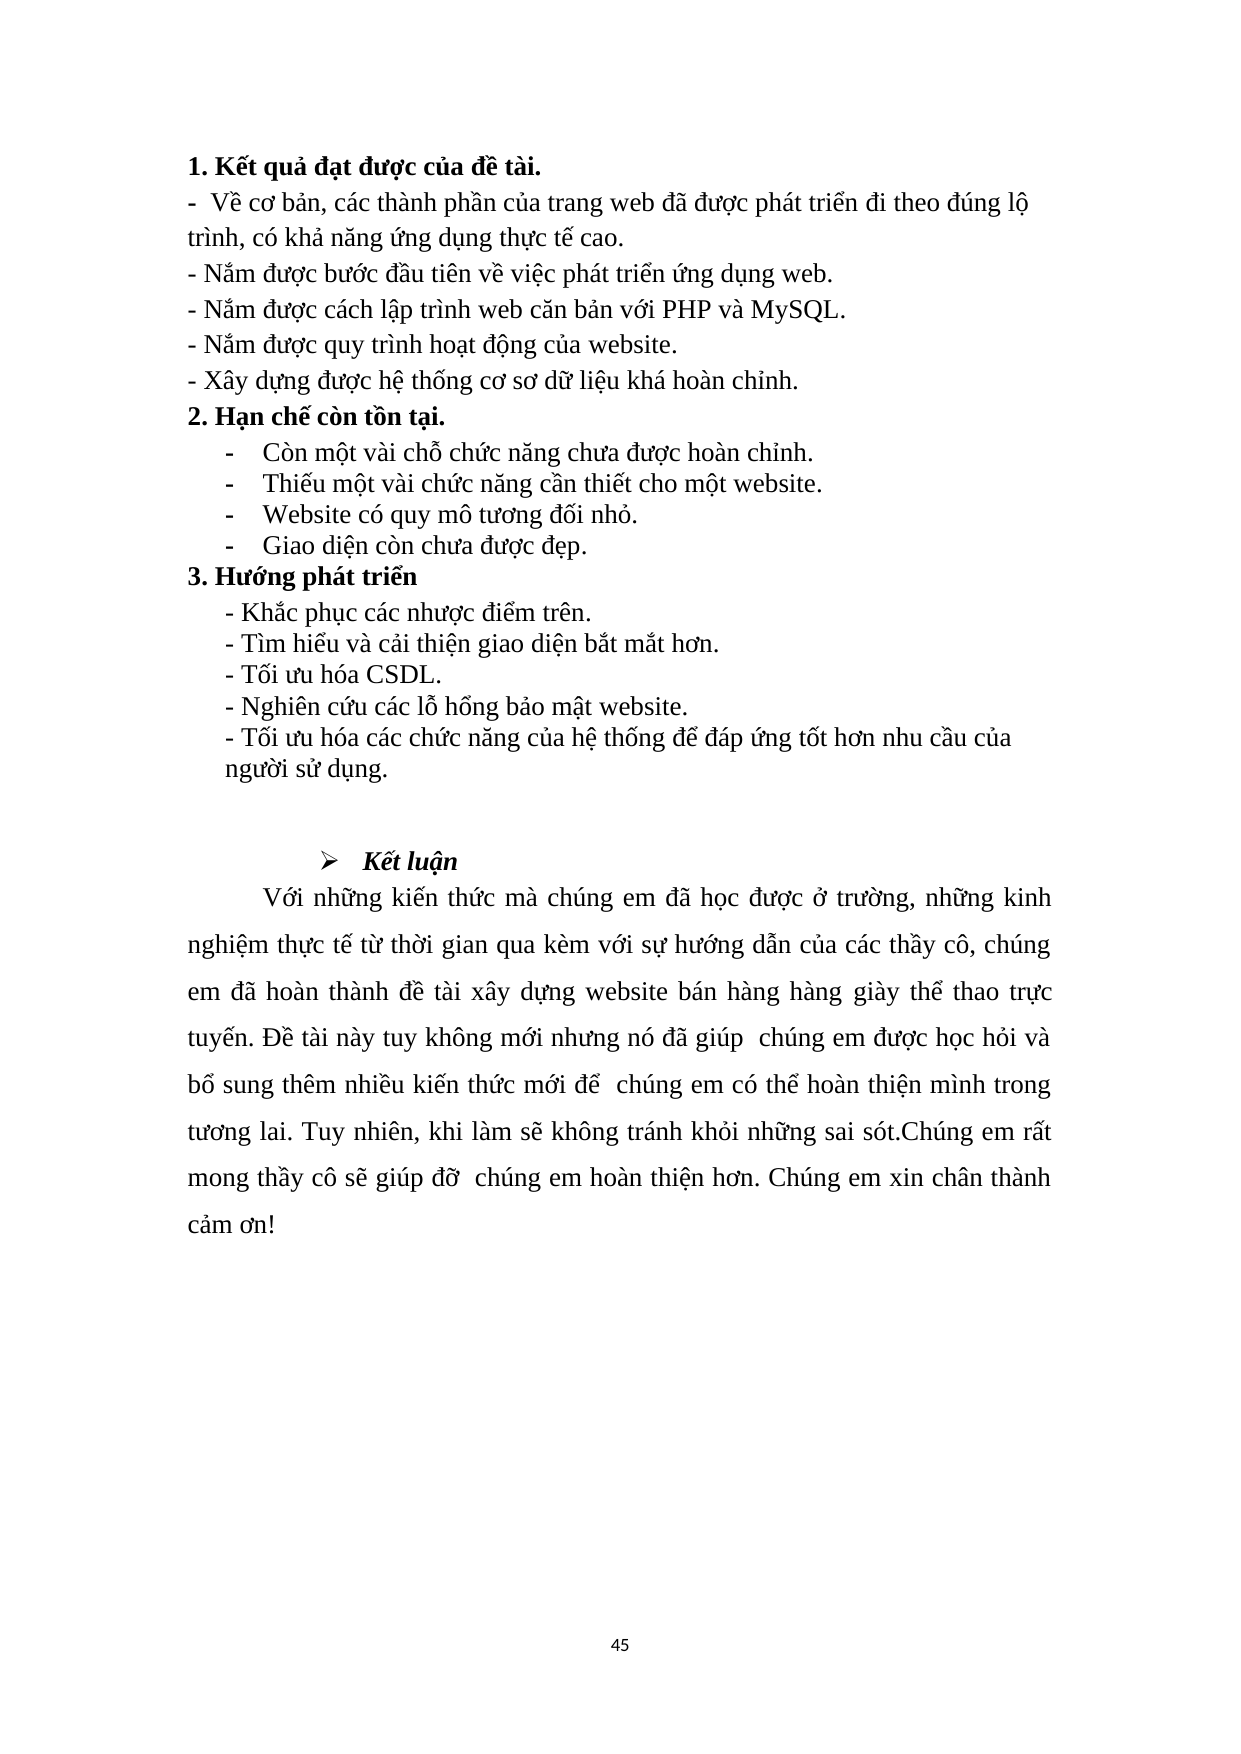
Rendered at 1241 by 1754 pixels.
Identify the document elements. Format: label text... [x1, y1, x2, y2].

text - Xây dựng được hệ thống cơ sơ dữ liệu khá hoàn chỉnh. [187, 364, 1053, 396]
list - Tối ưu hóa CSDL. [225, 658, 1053, 689]
text 1. Kết quả đạt được của đề tài. [187, 150, 1053, 181]
list Giao diện còn chưa được đẹp. [225, 529, 1053, 560]
text 3. Hướng phát triển [187, 560, 1053, 592]
list - Tìm hiểu và cải thiện giao diện bắt mắt hơn. [225, 627, 1053, 658]
text - Nắm được cách lập trình web căn bản với PHP và MySQL. [187, 293, 1053, 324]
list Kết luận [319, 845, 1053, 877]
text Với những kiến thức mà chúng em đã học được ở trường, những kinh nghiệm thực tế từ thời gian qua kèm với sự hướng dẫn của các thầy cô, chúng em đã hoàn thành đề tài xây dựng website bán hàng hàng giày thể thao trực tuyến. Đề tài này tuy không mới nhưng nó đã giúp chúng em được học hỏi và bổ sung thêm nhiều kiến thức mới để chúng em có thể hoàn thiện mình trong tương lai. Tuy nhiên, khi làm sẽ không tránh khỏi những sai sót.Chúng em rất mong thầy cô sẽ giúp đỡ chúng em hoàn thiện hơn. Chúng em xin chân thành cảm ơn! [187, 881, 1053, 1239]
text - Nắm được quy trình hoạt động của website. [187, 329, 1053, 360]
list Thiếu một vài chức năng cần thiết cho một website. [225, 467, 1053, 498]
list - Tối ưu hóa các chức năng của hệ thống để đáp ứng tốt hơn nhu cầu của người sử dụng. [225, 721, 1053, 783]
list - Nghiên cứu các lỗ hổng bảo mật website. [225, 689, 1053, 721]
list - Khắc phục các nhược điểm trên. [225, 596, 1053, 627]
list Còn một vài chỗ chức năng chưa được hoàn chỉnh. [225, 436, 1053, 467]
text 2. Hạn chế còn tồn tại. [187, 400, 1053, 431]
text - Nắm được bước đầu tiên về việc phát triển ứng dụng web. [187, 257, 1053, 288]
text - Về cơ bản, các thành phần của trang web đã được phát triển đi theo đúng lộ trình, có khả năng ứng dụng thực tế cao. [187, 186, 1053, 253]
list Website có quy mô tương đối nhỏ. [225, 498, 1053, 529]
